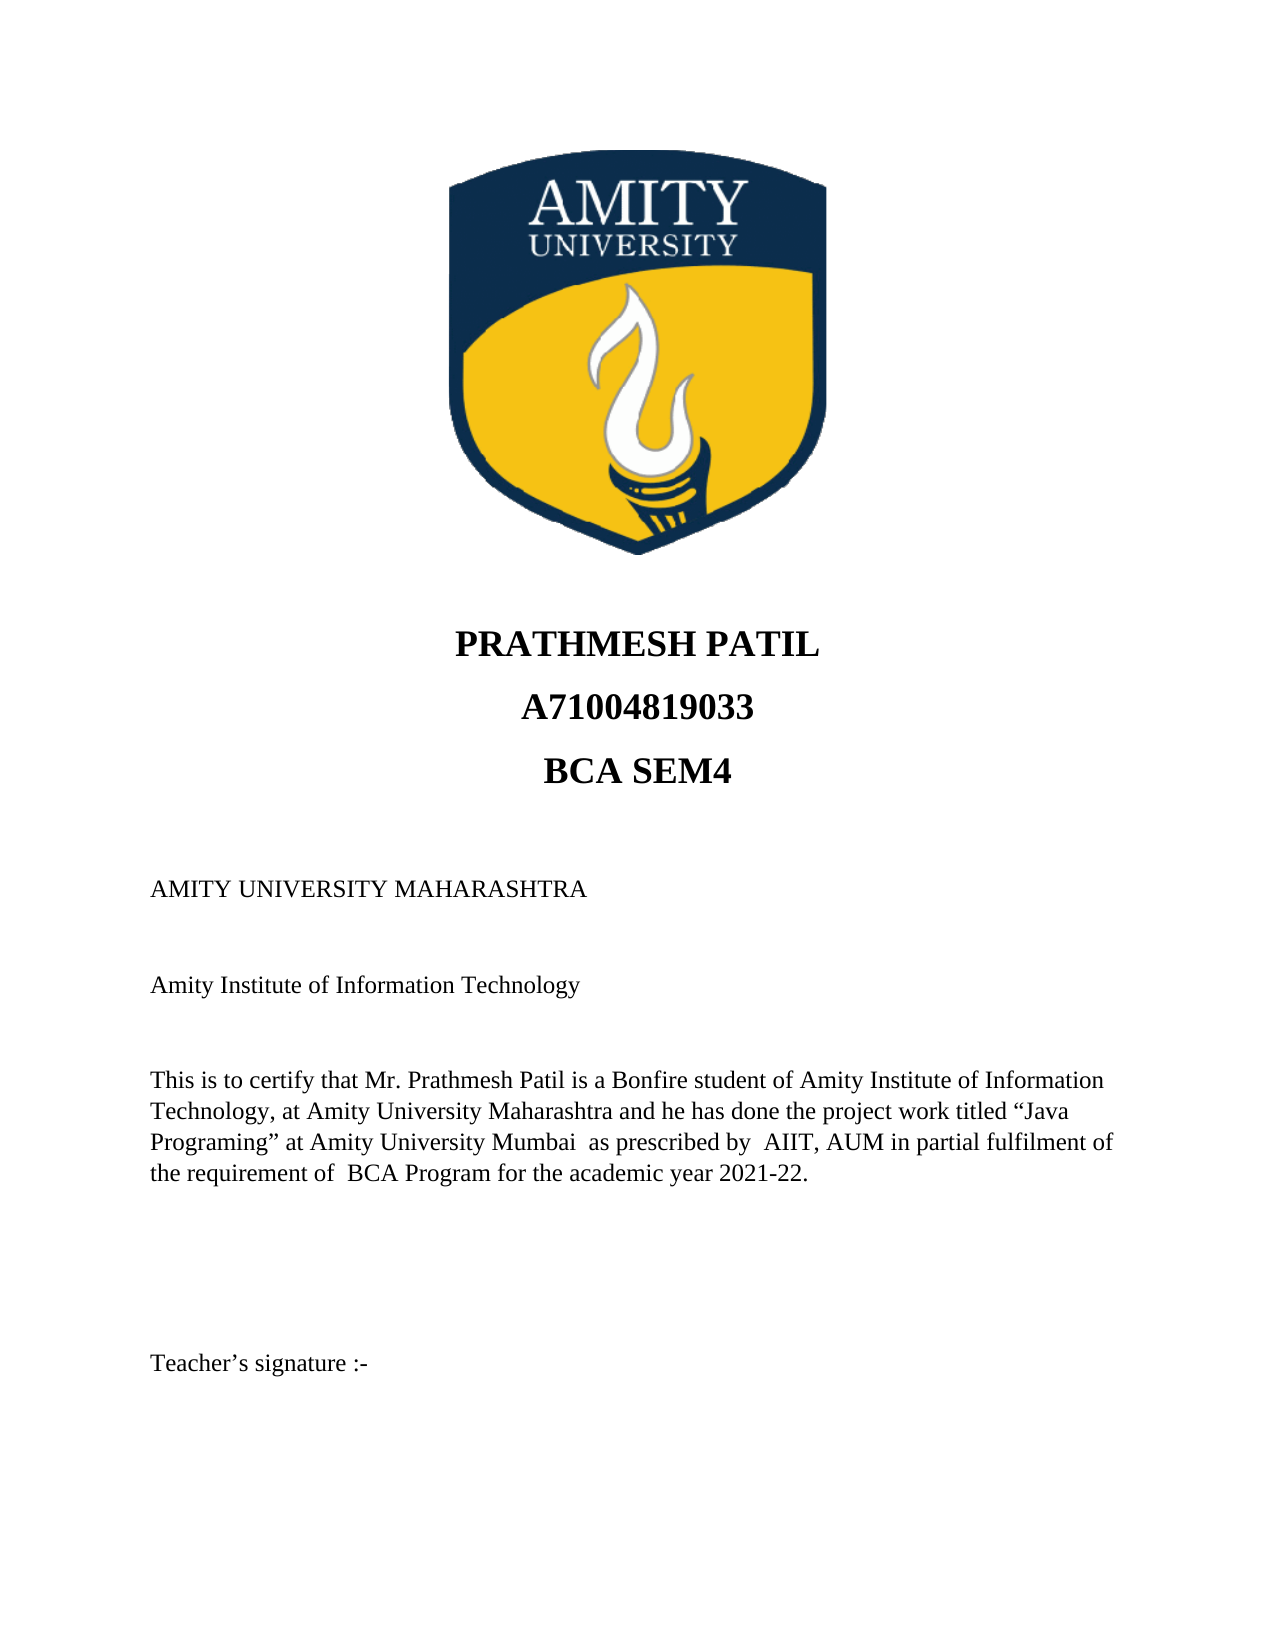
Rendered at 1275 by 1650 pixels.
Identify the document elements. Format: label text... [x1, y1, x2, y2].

text A71004819033 [150, 685, 1125, 728]
picture [448, 150, 827, 555]
text This is to certify that Mr. Prathmesh Patil is a Bonfire student of Amity Institute of Information Technology, at Amity University Maharashtra and he has done the project work titled “Java Programing” at Amity University Mumbai as prescribed by AIIT, AUM in partial fulfilment of the requirement of BCA Program for the academic year 2021-22. [150, 1065, 1125, 1187]
text PRATHMESH PATIL [150, 622, 1125, 665]
text Amity Institute of Information Technology [150, 970, 1125, 999]
text AMITY UNIVERSITY MAHARASHTRA [150, 874, 1125, 903]
text BCA SEM4 [150, 748, 1125, 791]
text Teacher’s signature :- [150, 1348, 1125, 1377]
